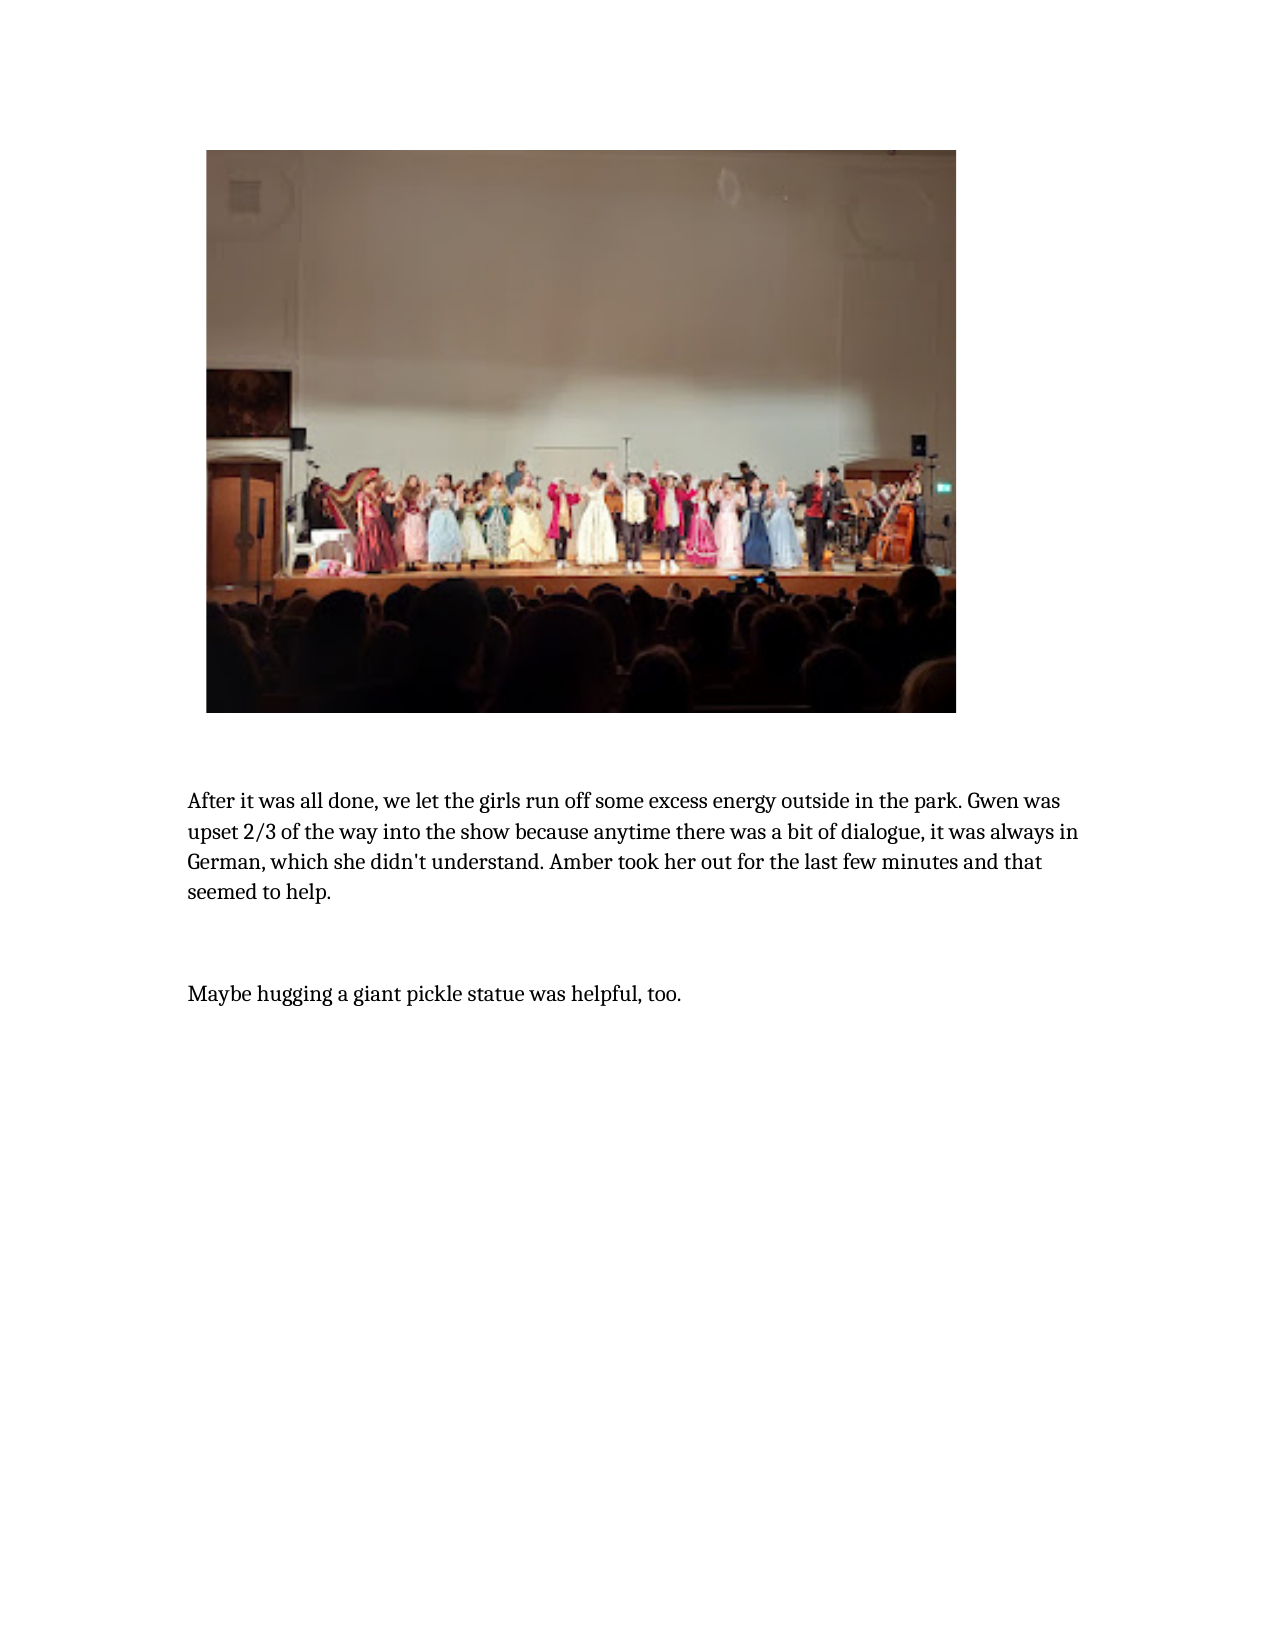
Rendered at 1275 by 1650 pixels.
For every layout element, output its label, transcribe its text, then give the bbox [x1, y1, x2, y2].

text Maybe hugging a giant pickle statue was helpful, too. [187, 981, 1087, 1007]
picture [206, 150, 957, 713]
text After it was all done, we let the girls run off some excess energy outside in the park. Gwen was upset 2/3 of the way into the show because anytime there was a bit of dialogue, it was always in German, which she didn't understand. Amber took her out for the last few minutes and that seemed to help. [187, 788, 1087, 905]
